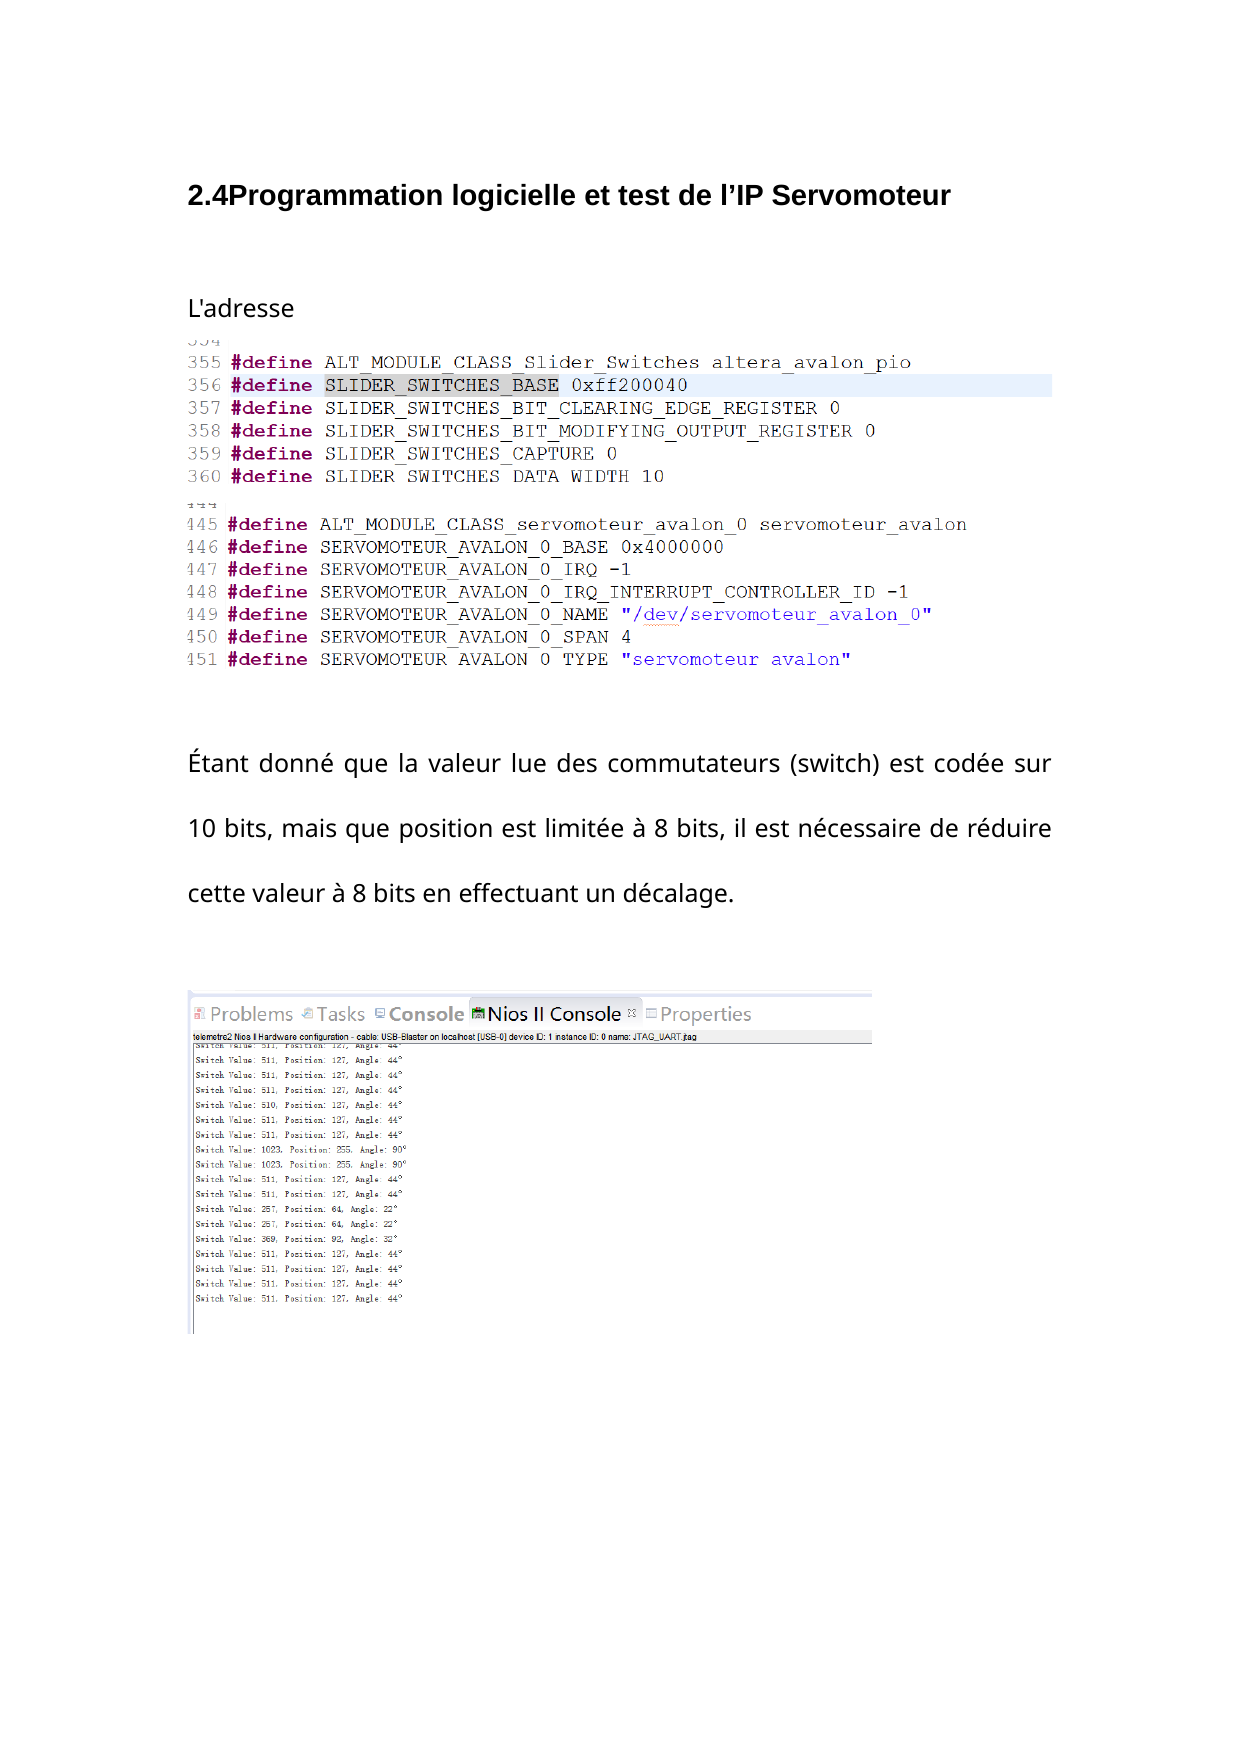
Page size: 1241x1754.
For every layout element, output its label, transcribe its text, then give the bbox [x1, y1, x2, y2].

picture [187, 340, 1053, 484]
subtitle 2.4Programmation logicielle et test de l’IP Servomoteur [187, 162, 1053, 227]
picture [187, 990, 872, 1334]
picture [187, 503, 1053, 669]
text Étant donné que la valeur lue des commutateurs (switch) est codée sur 10 bits, mais que position est limitée à 8 bits, il est nécessaire de réduire cette valeur à 8 bits en effectuant un décalage. [187, 731, 1053, 926]
text L'adresse [187, 276, 1053, 340]
